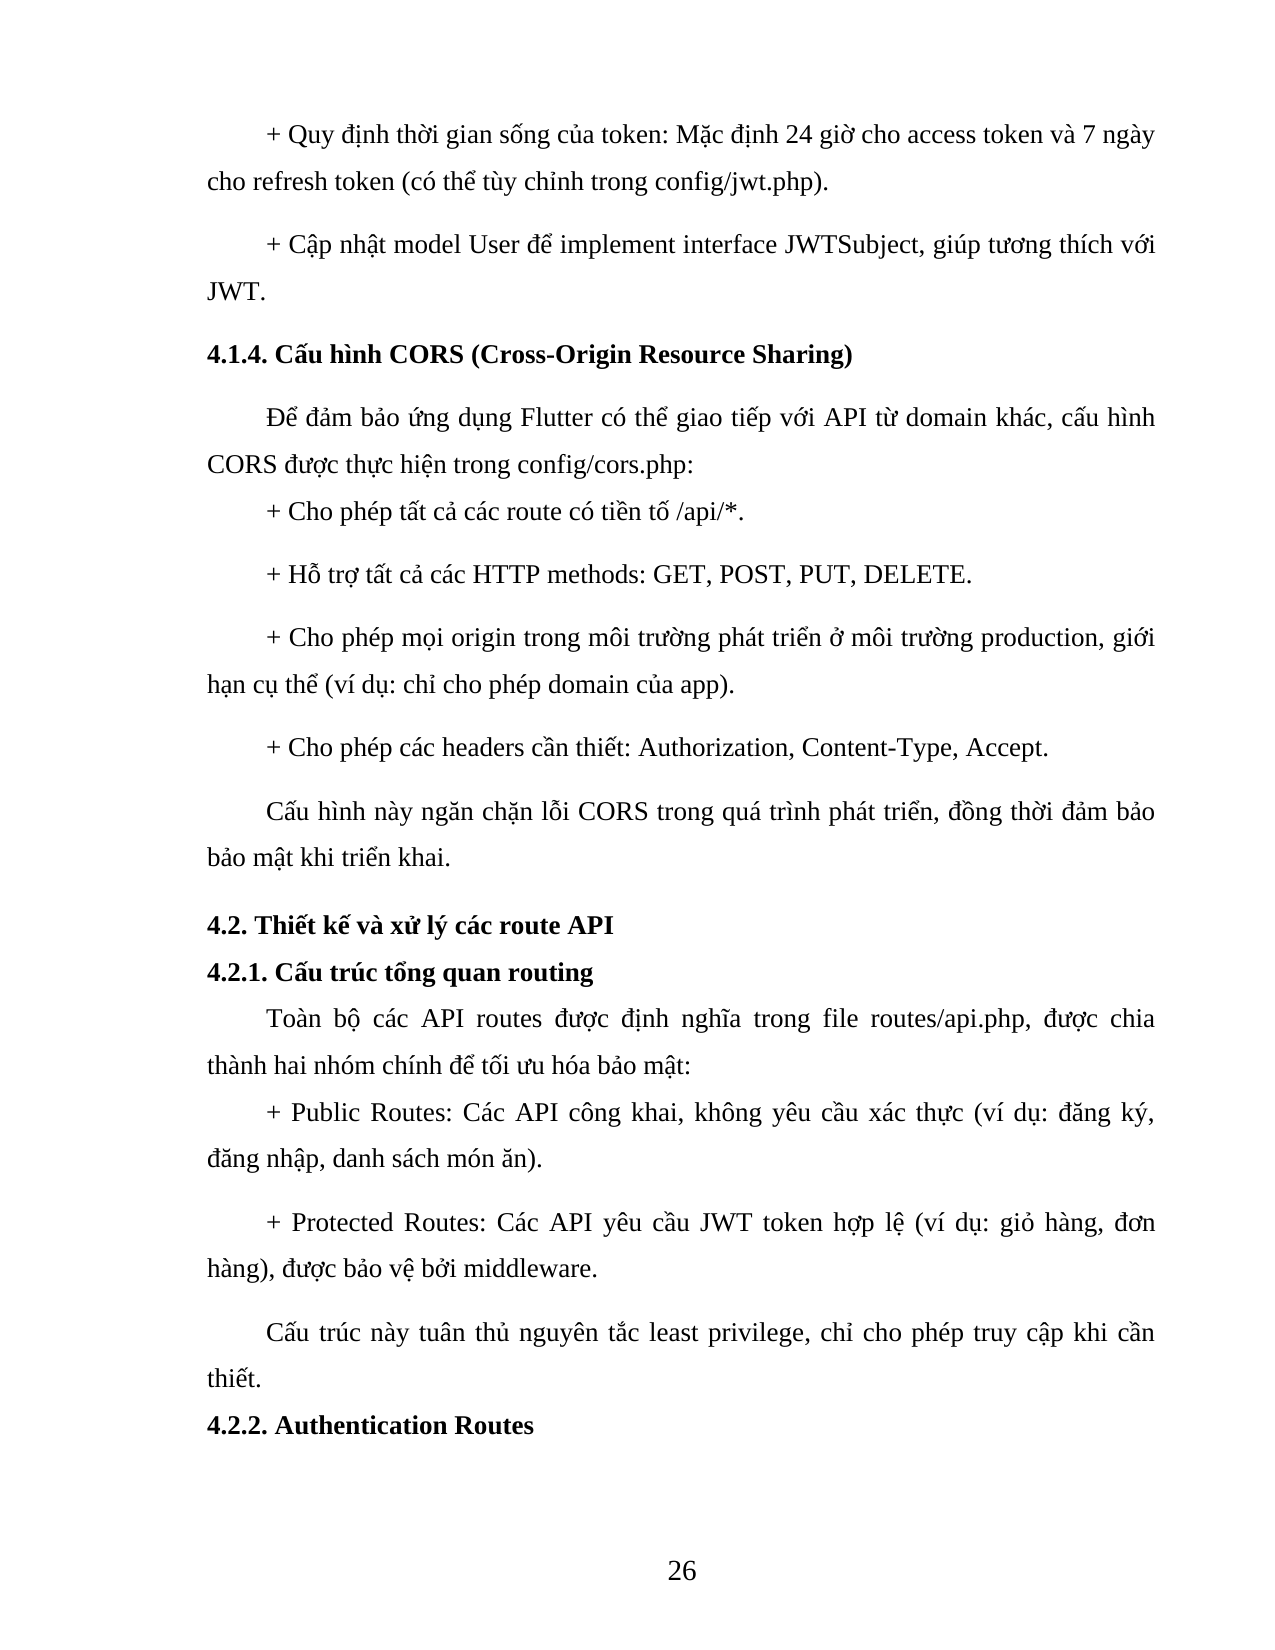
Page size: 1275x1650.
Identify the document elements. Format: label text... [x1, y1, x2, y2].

text + Cho phép tất cả các route có tiền tố /api/*. [207, 495, 1157, 526]
text Để đảm bảo ứng dụng Flutter có thể giao tiếp với API từ domain khác, cấu hình CORS được thực hiện trong config/cors.php: [207, 401, 1157, 479]
text 4.2.1. Cấu trúc tổng quan routing [207, 956, 1157, 987]
text + Cập nhật model User để implement interface JWTSubject, giúp tương thích với JWT. [207, 228, 1157, 306]
text Toàn bộ các API routes được định nghĩa trong file routes/api.php, được chia thành hai nhóm chính để tối ưu hóa bảo mật: [207, 1002, 1157, 1080]
text Cấu trúc này tuân thủ nguyên tắc least privilege, chỉ cho phép truy cập khi cần thiết. [207, 1316, 1157, 1393]
text + Cho phép mọi origin trong môi trường phát triển ở môi trường production, giới hạn cụ thể (ví dụ: chỉ cho phép domain của app). [207, 621, 1157, 699]
text + Public Routes: Các API công khai, không yêu cầu xác thực (ví dụ: đăng ký, đăng nhập, danh sách món ăn). [207, 1096, 1157, 1173]
text 4.1.4. Cấu hình CORS (Cross-Origin Resource Sharing) [207, 338, 1157, 369]
text Cấu hình này ngăn chặn lỗi CORS trong quá trình phát triển, đồng thời đảm bảo bảo mật khi triển khai. [207, 795, 1157, 873]
text 4.2.2. Authentication Routes [207, 1409, 1157, 1440]
subtitle 4.2. Thiết kế và xử lý các route API [207, 909, 1157, 940]
text + Quy định thời gian sống của token: Mặc định 24 giờ cho access token và 7 ngày cho refresh token (có thể tùy chỉnh trong config/jwt.php). [207, 118, 1157, 196]
text + Hỗ trợ tất cả các HTTP methods: GET, POST, PUT, DELETE. [207, 558, 1157, 589]
text + Protected Routes: Các API yêu cầu JWT token hợp lệ (ví dụ: giỏ hàng, đơn hàng), được bảo vệ bởi middleware. [207, 1206, 1157, 1283]
text + Cho phép các headers cần thiết: Authorization, Content-Type, Accept. [207, 731, 1157, 763]
